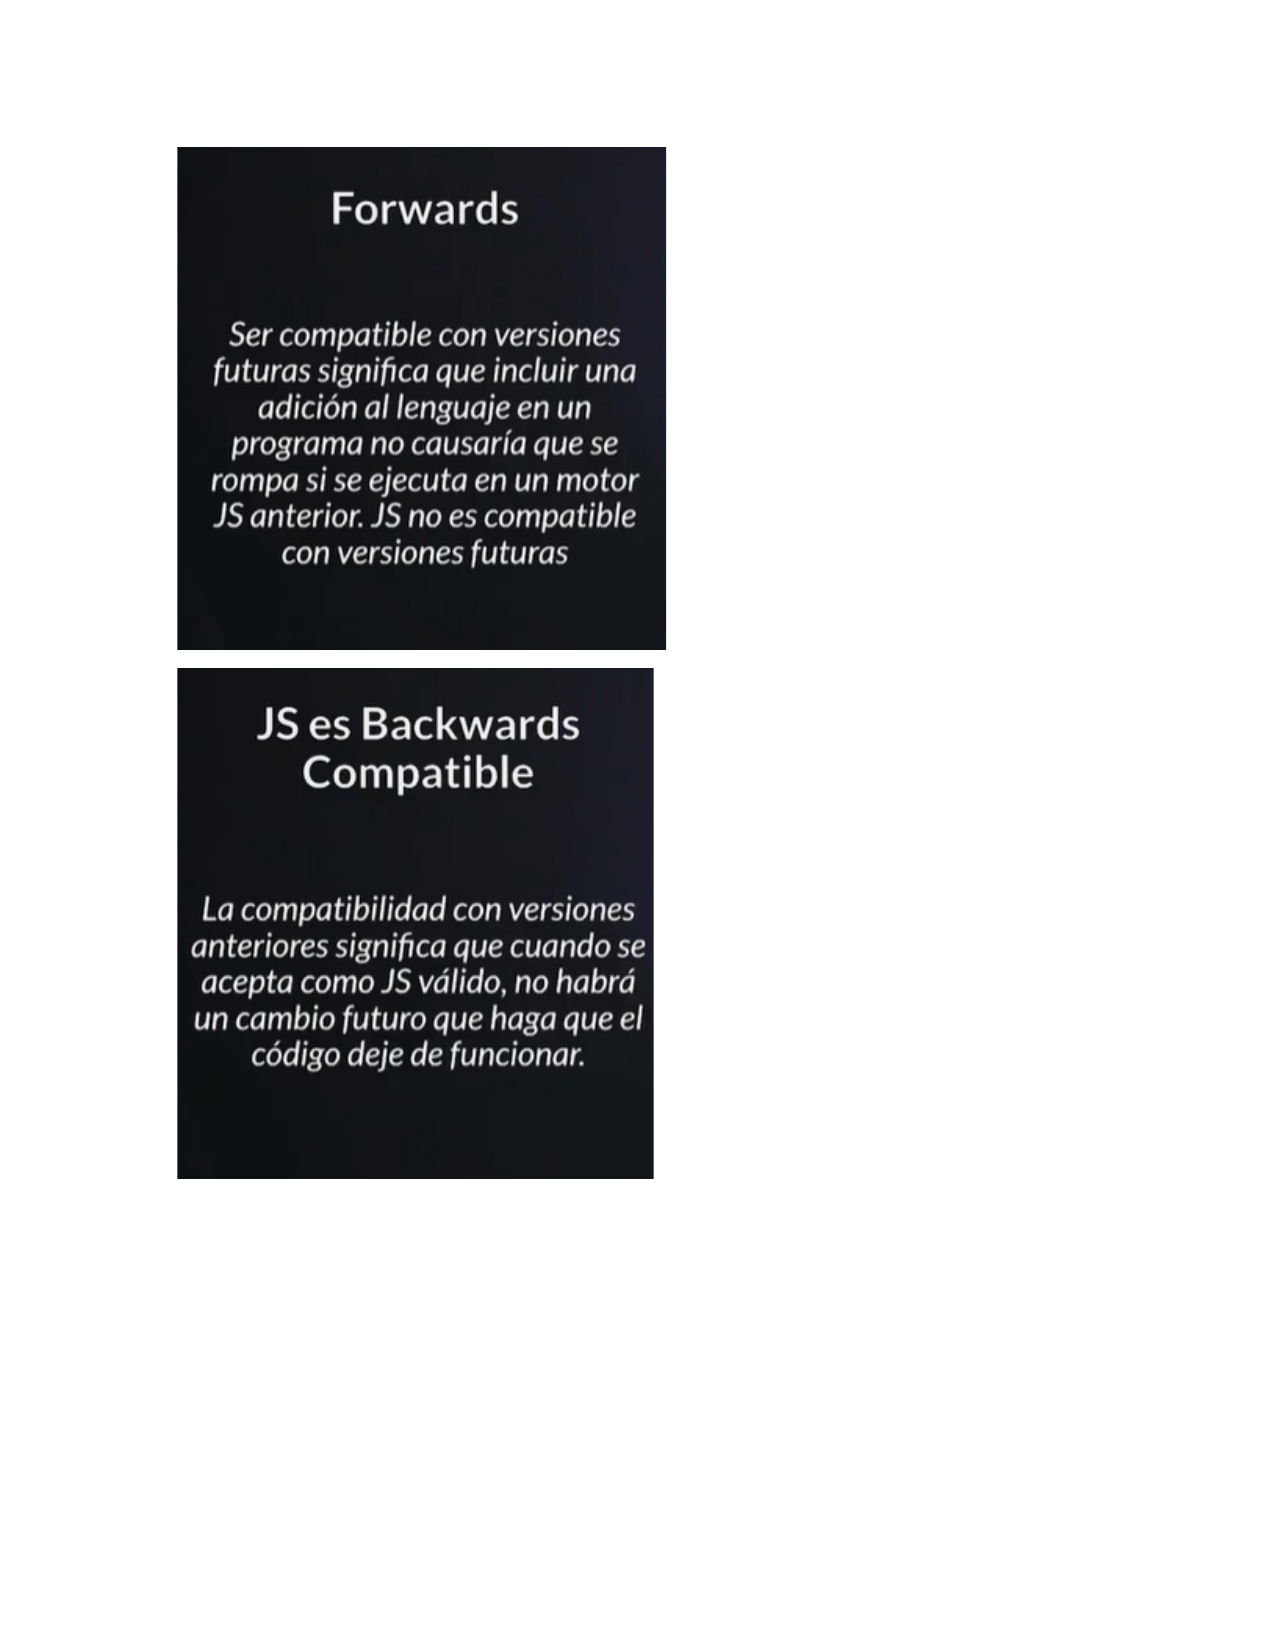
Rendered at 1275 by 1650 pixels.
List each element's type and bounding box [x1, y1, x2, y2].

picture [177, 668, 654, 1179]
picture [177, 147, 667, 650]
